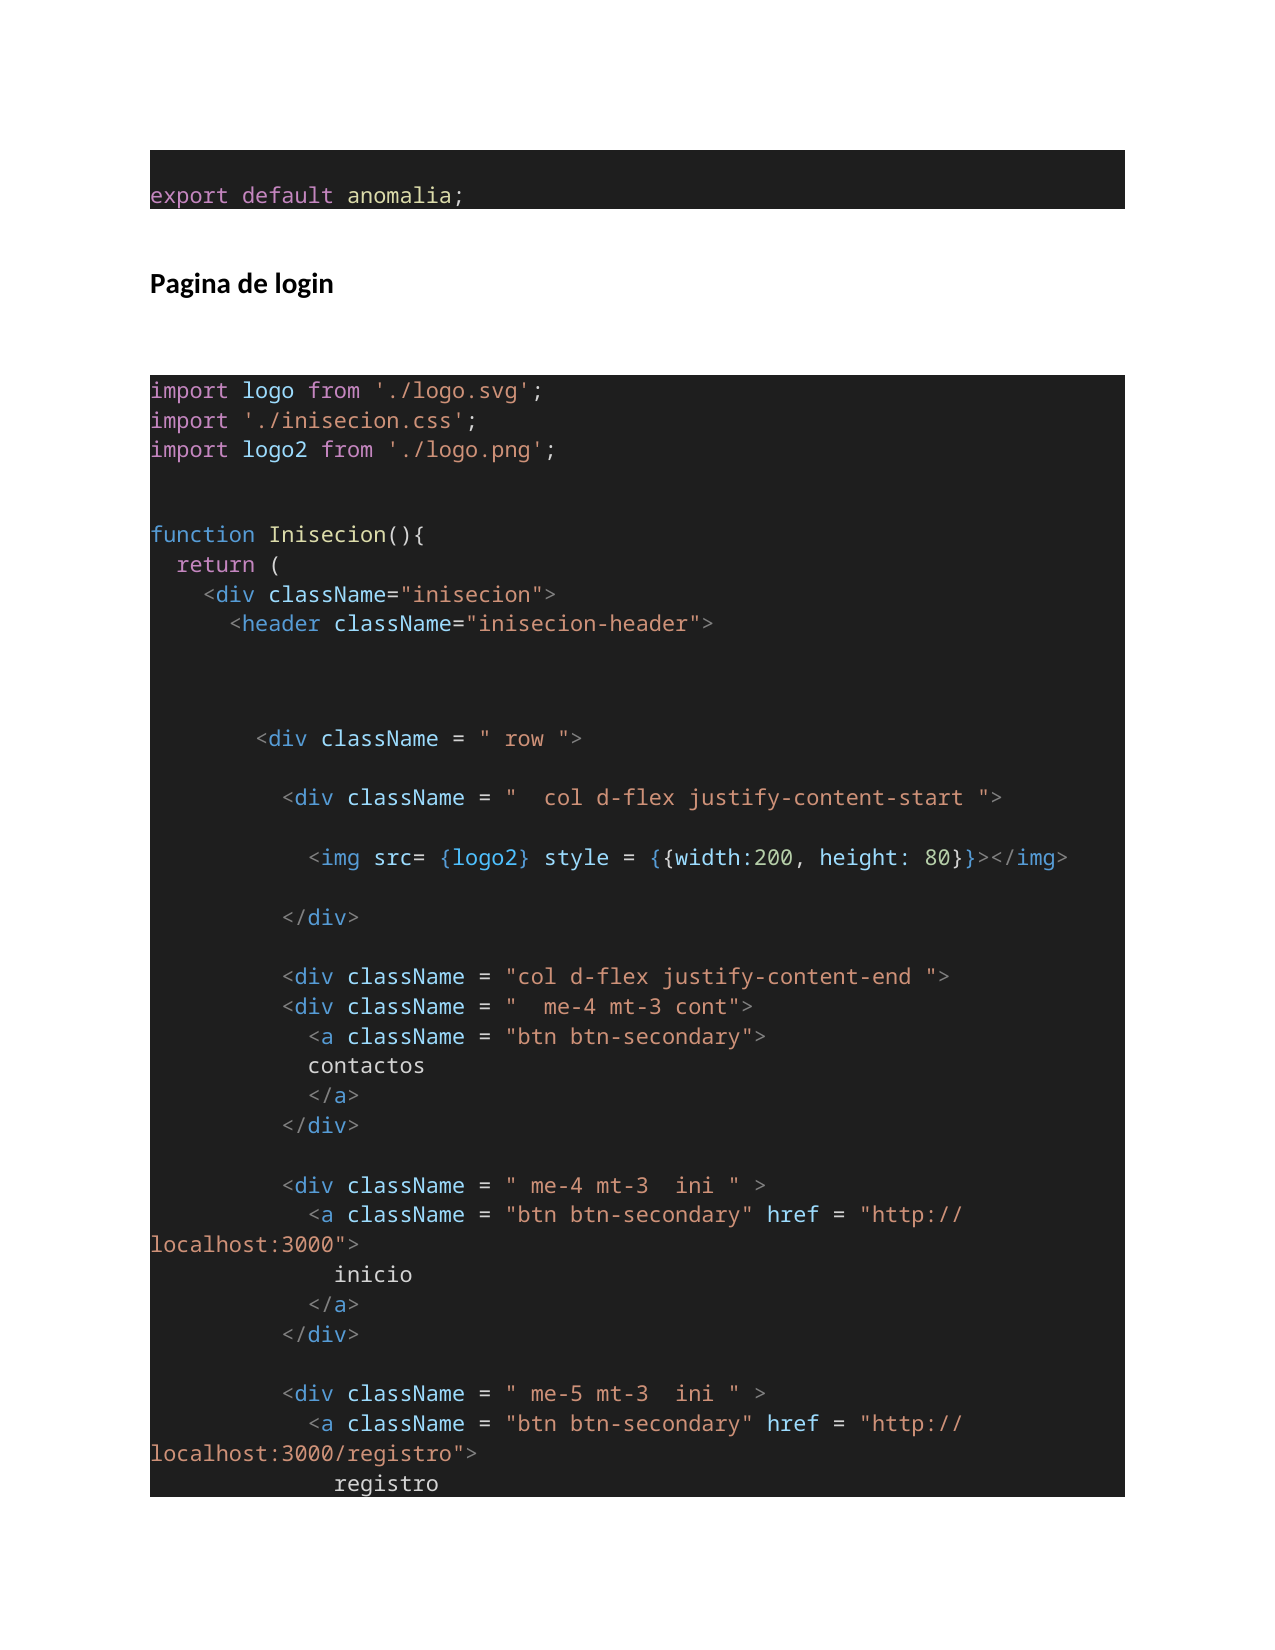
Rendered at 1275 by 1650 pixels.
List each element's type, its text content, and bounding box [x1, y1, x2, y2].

text import logo from './logo.svg'; [150, 375, 1125, 405]
text <div className = " me-4 mt-3 cont"> [150, 991, 1125, 1021]
text contactos [150, 1051, 1125, 1080]
text Pagina de login [150, 265, 1125, 300]
text registro [150, 1468, 1125, 1497]
text <header className="inisecion-header"> [150, 608, 1125, 638]
text <div className = "col d-flex justify-content-end "> [150, 961, 1125, 991]
text <div className = " col d-flex justify-content-start "> [150, 782, 1125, 812]
text inicio [150, 1259, 1125, 1289]
text <img src= {logo2} style = {{width:200, height: 80}}></img> [150, 842, 1125, 872]
text <div className = " me-4 mt-3 ini " > [150, 1170, 1125, 1199]
text <a className = "btn btn-secondary" href = "http://localhost:3000/registro"> [150, 1408, 1125, 1468]
text <div className="inisecion"> [150, 579, 1125, 608]
text <a className = "btn btn-secondary" href = "http://localhost:3000"> [150, 1199, 1125, 1259]
text return ( [150, 549, 1125, 579]
text <div className = " me-5 mt-3 ini " > [150, 1378, 1125, 1408]
text import './inisecion.css'; [150, 405, 1125, 434]
text <div className = " row "> [150, 723, 1125, 753]
text function Inisecion(){ [150, 519, 1125, 549]
text <a className = "btn btn-secondary"> [150, 1021, 1125, 1051]
text </a> [150, 1289, 1125, 1319]
text </div> [150, 1319, 1125, 1348]
text </div> [150, 902, 1125, 931]
text import logo2 from './logo.png'; [150, 434, 1125, 464]
text </div> [150, 1110, 1125, 1140]
text </a> [150, 1080, 1125, 1110]
text export default anomalia; [150, 180, 1125, 209]
